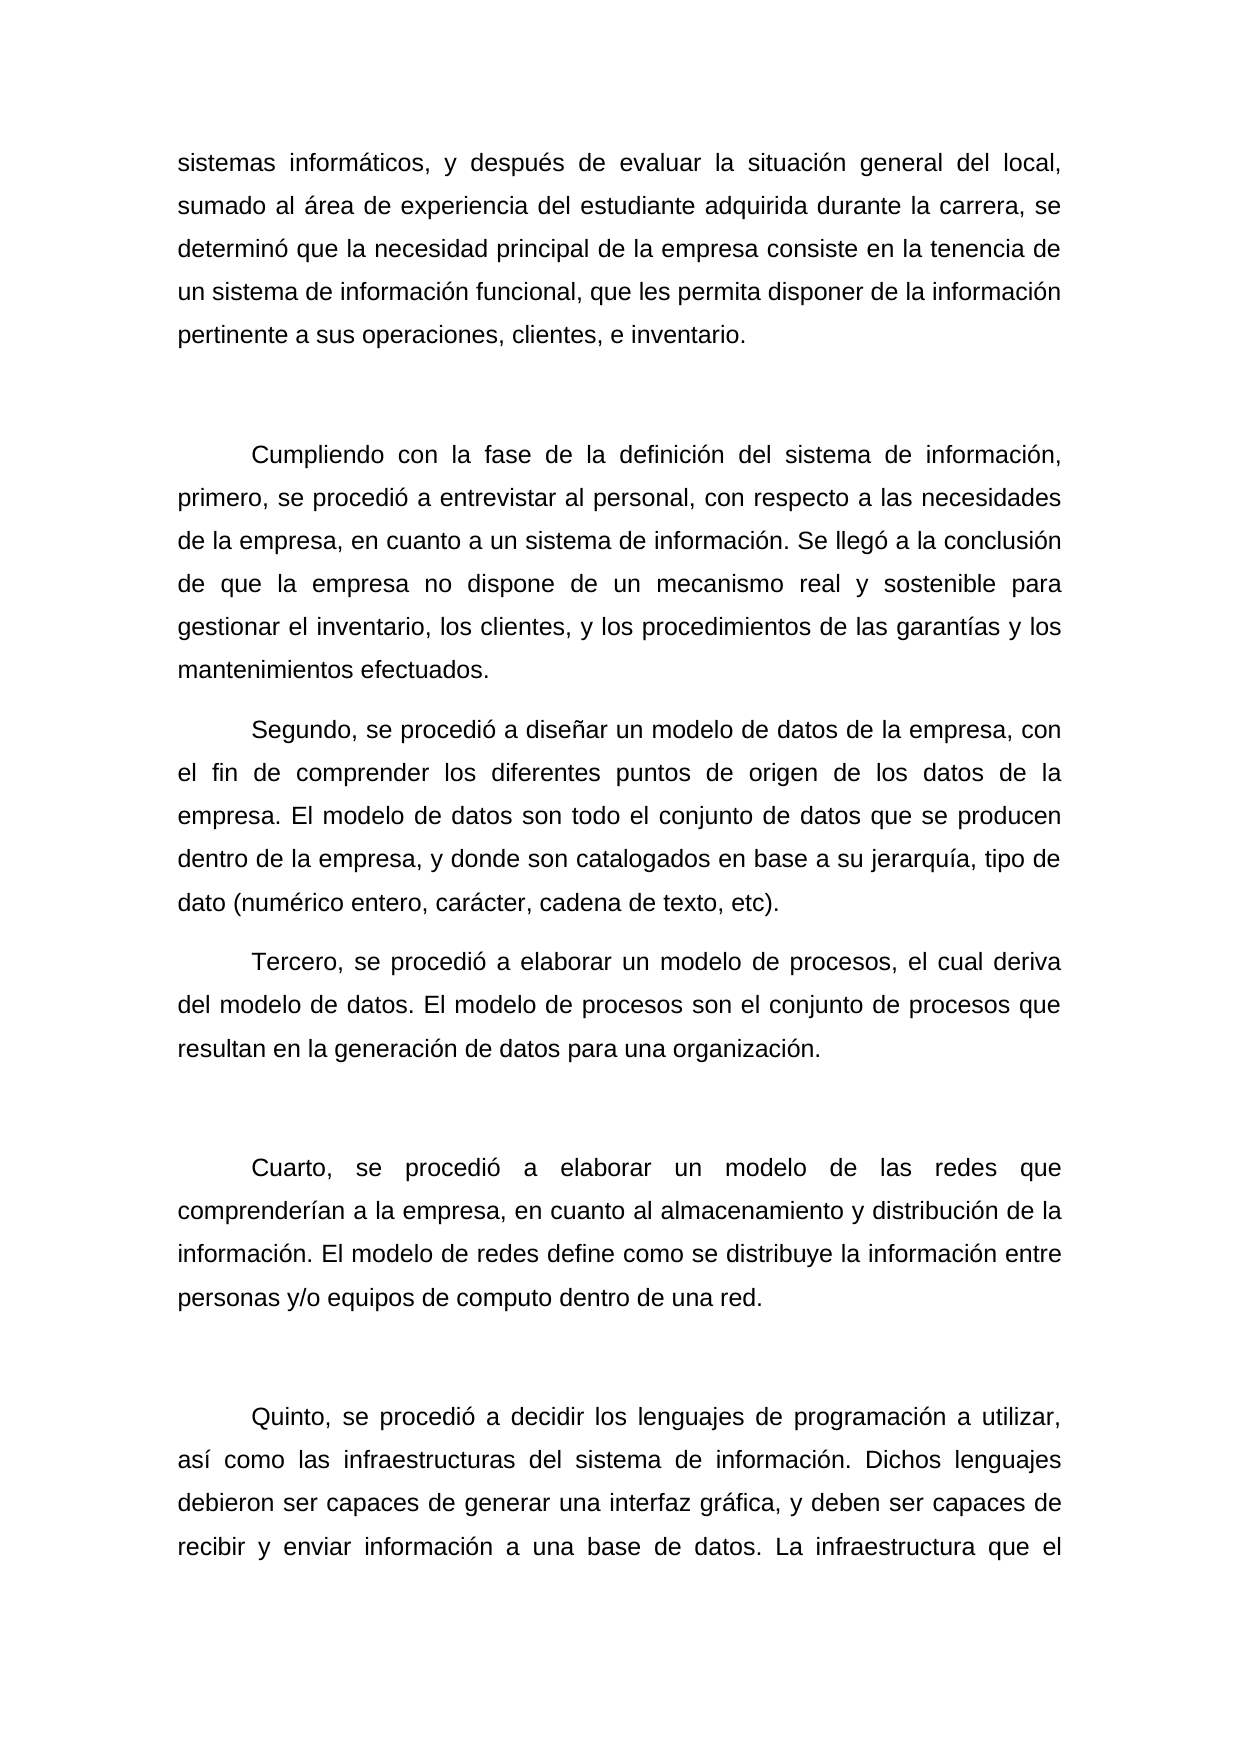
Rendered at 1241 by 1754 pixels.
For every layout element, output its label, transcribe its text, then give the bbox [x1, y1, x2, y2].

text Tercero, se procedió a elaborar un modelo de procesos, el cual deriva del modelo de datos. El modelo de procesos son el conjunto de procesos que resultan en la generación de datos para una organización. [177, 947, 1063, 1062]
text Cumpliendo con la fase de la definición del sistema de información, primero, se procedió a entrevistar al personal, con respecto a las necesidades de la empresa, en cuanto a un sistema de información. Se llegó a la conclusión de que la empresa no dispone de un mecanismo real y sostenible para gestionar el inventario, los clientes, y los procedimientos de las garantías y los mantenimientos efectuados. [177, 440, 1063, 684]
text Segundo, se procedió a diseñar un modelo de datos de la empresa, con el fin de comprender los diferentes puntos de origen de los datos de la empresa. El modelo de datos son todo el conjunto de datos que se producen dentro de la empresa, y donde son catalogados en base a su jerarquía, tipo de dato (numérico entero, carácter, cadena de texto, etc). [177, 715, 1063, 916]
text Cuarto, se procedió a elaborar un modelo de las redes que comprenderían a la empresa, en cuanto al almacenamiento y distribución de la información. El modelo de redes define como se distribuye la información entre personas y/o equipos de computo dentro de una red. [177, 1153, 1063, 1311]
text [177, 148, 1063, 349]
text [177, 1402, 1063, 1560]
